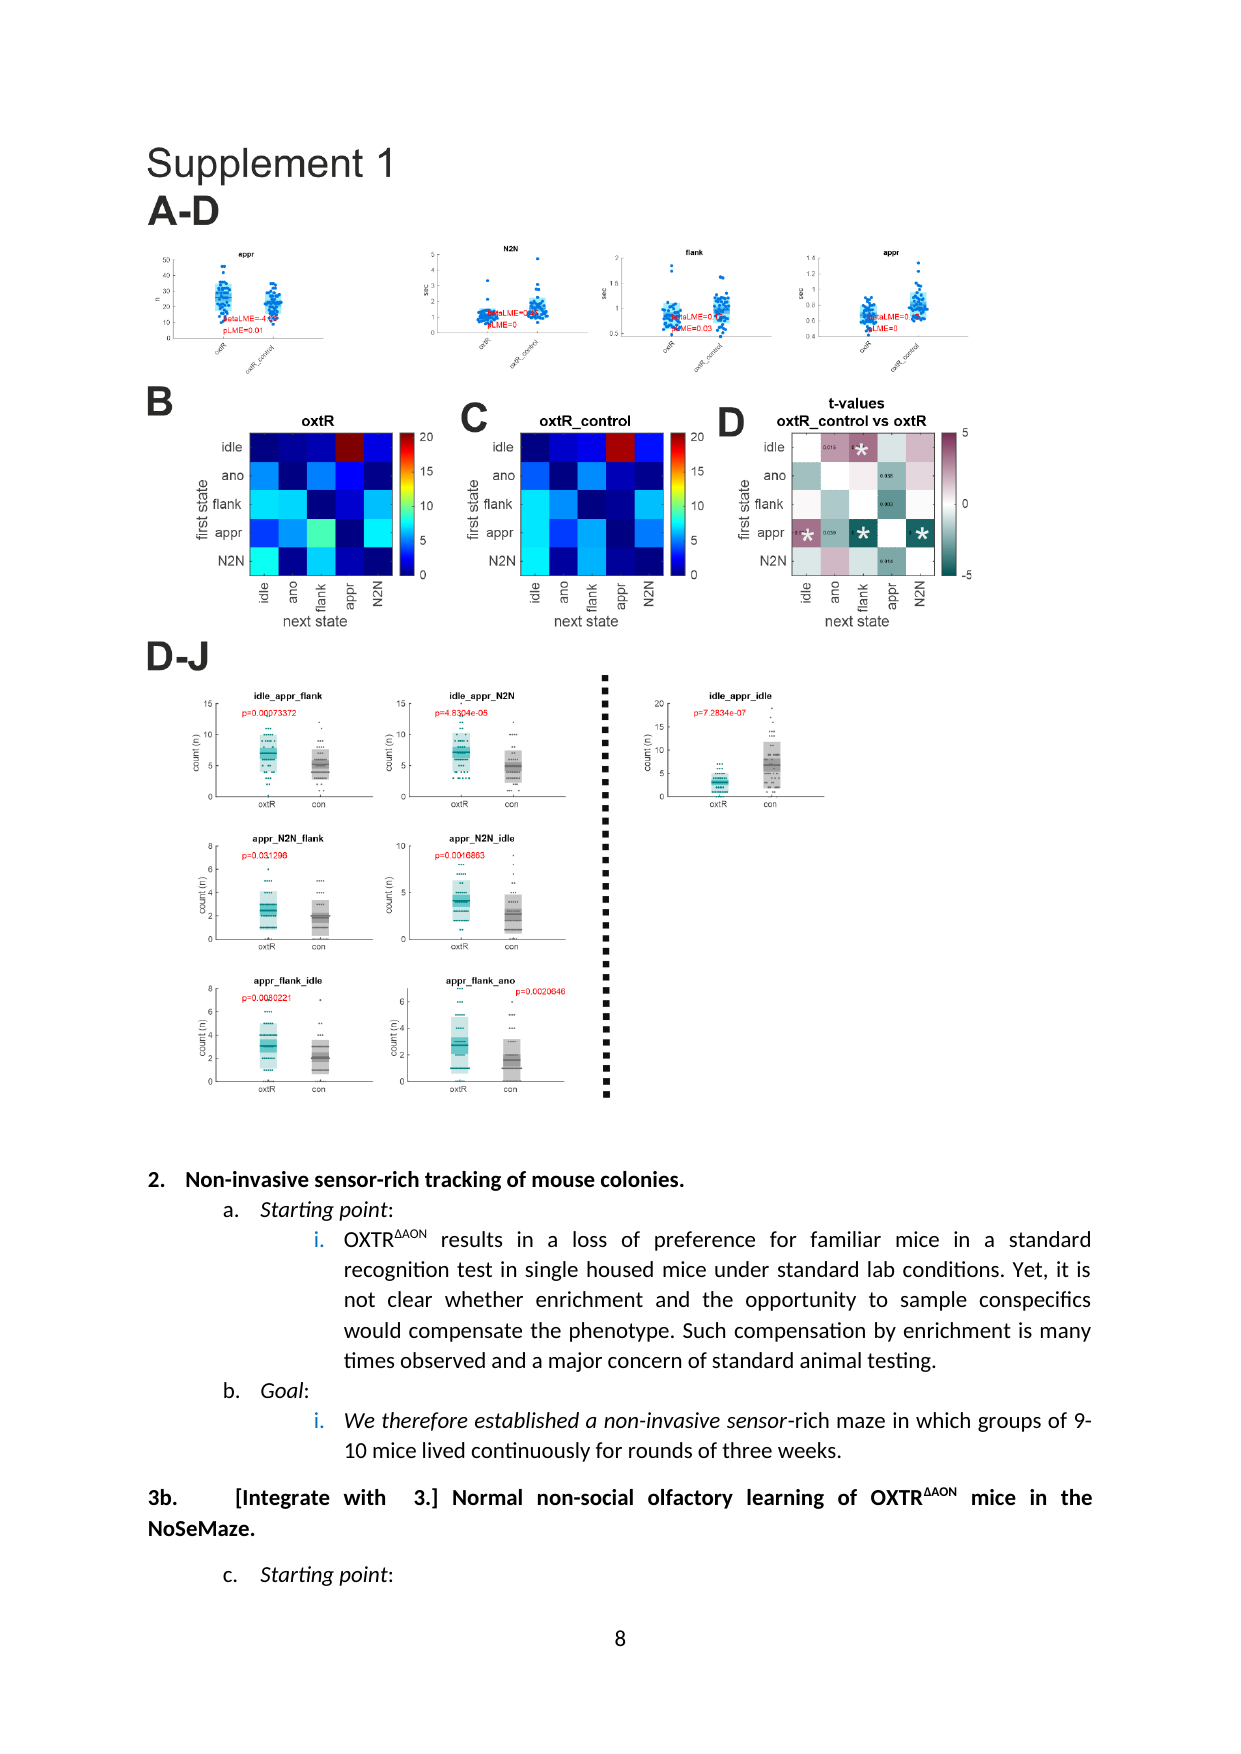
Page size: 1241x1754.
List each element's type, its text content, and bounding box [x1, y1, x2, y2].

text 3b. [Integrate with 3.] Normal non-social olfactory learning of OXTRΔAON mice in the NoSeMaze. [148, 1483, 1093, 1542]
list Starting point: [223, 1195, 1093, 1223]
list Starting point: [223, 1561, 1093, 1589]
list We therefore established a non-invasive sensor-rich maze in which groups of 9-10 mice lived continuously for rounds of three weeks. [325, 1406, 1093, 1465]
list Goal: [223, 1376, 1093, 1404]
picture [147, 147, 972, 1099]
list Non-invasive sensor-rich tracking of mouse colonies. [148, 1165, 1093, 1193]
list OXTRΔAON results in a loss of preference for familiar mice in a standard recognition test in single housed mice under standard lab conditions. Yet, it is not clear whether enrichment and the opportunity to sample conspecifics would compensate the phenotype. Such compensation by enrichment is many times observed and a major concern of standard animal testing. [325, 1225, 1093, 1374]
